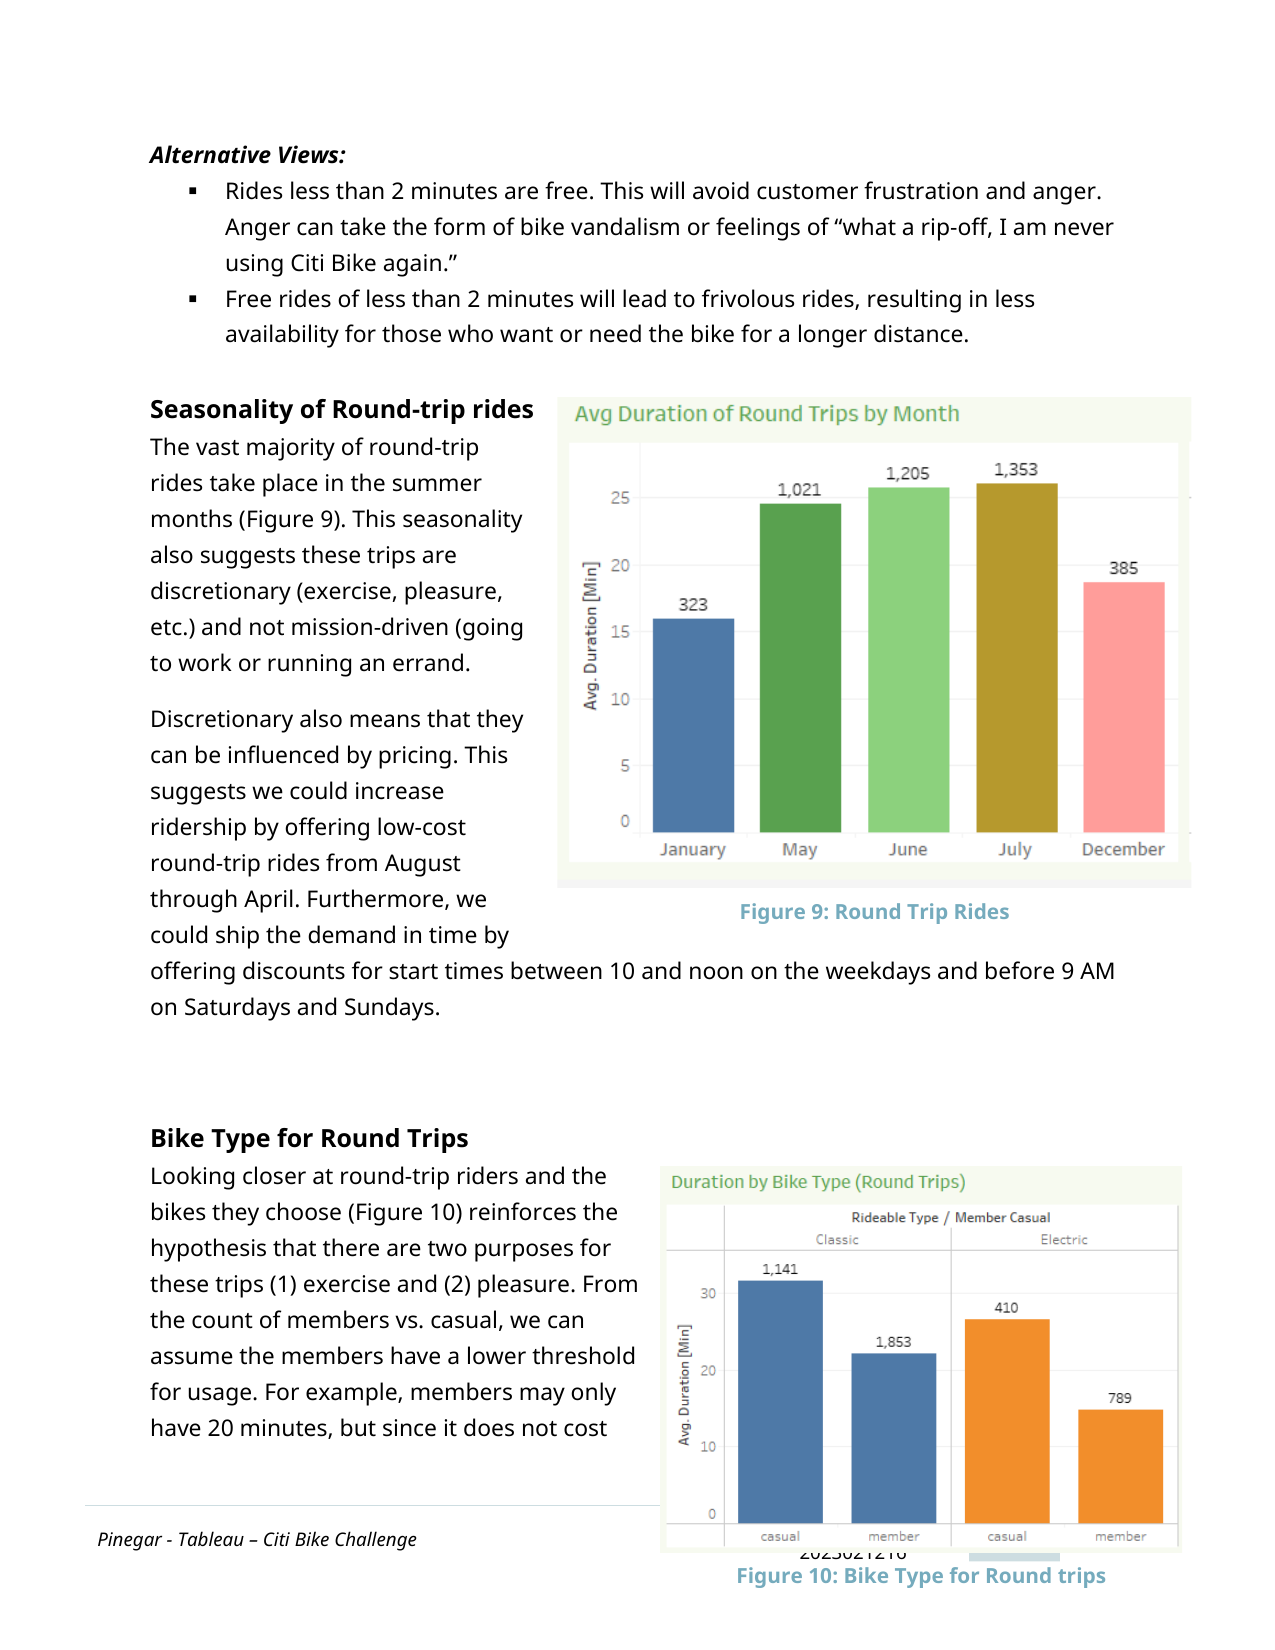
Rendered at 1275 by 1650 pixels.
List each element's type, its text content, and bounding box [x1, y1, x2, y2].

list Rides less than 2 minutes are free. This will avoid customer frustration and anger. Anger can take the form of bike vandalism or feelings of “what a rip-off, I am never using Citi Bike again.” [187, 175, 1125, 278]
list Free rides of less than 2 minutes will lead to frivolous rides, resulting in less availability for those who want or need the bike for a longer distance. [187, 282, 1125, 350]
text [150, 1160, 1125, 1443]
picture [660, 1166, 1183, 1553]
subtitle Seasonality of Round-trip rides [150, 392, 1125, 426]
subtitle Bike Type for Round Trips [150, 1121, 1125, 1155]
text The vast majority of round-trip rides take place in the summer months (Figure 9). This seasonality also suggests these trips are discretionary (exercise, pleasure, etc.) and not mission-driven (going to work or running an errand. [150, 431, 557, 678]
text Discretionary also means that they can be influenced by pricing. This suggests we could increase ridership by offering low-cost round-trip rides from August through April. Furthermore, we could ship the demand in time by offering discounts for start times between 10 and noon on the weekdays and before 9 AM on Saturdays and Sundays. [150, 703, 1125, 1022]
subtitle Alternative Views: [150, 139, 1125, 170]
picture [557, 397, 1192, 888]
